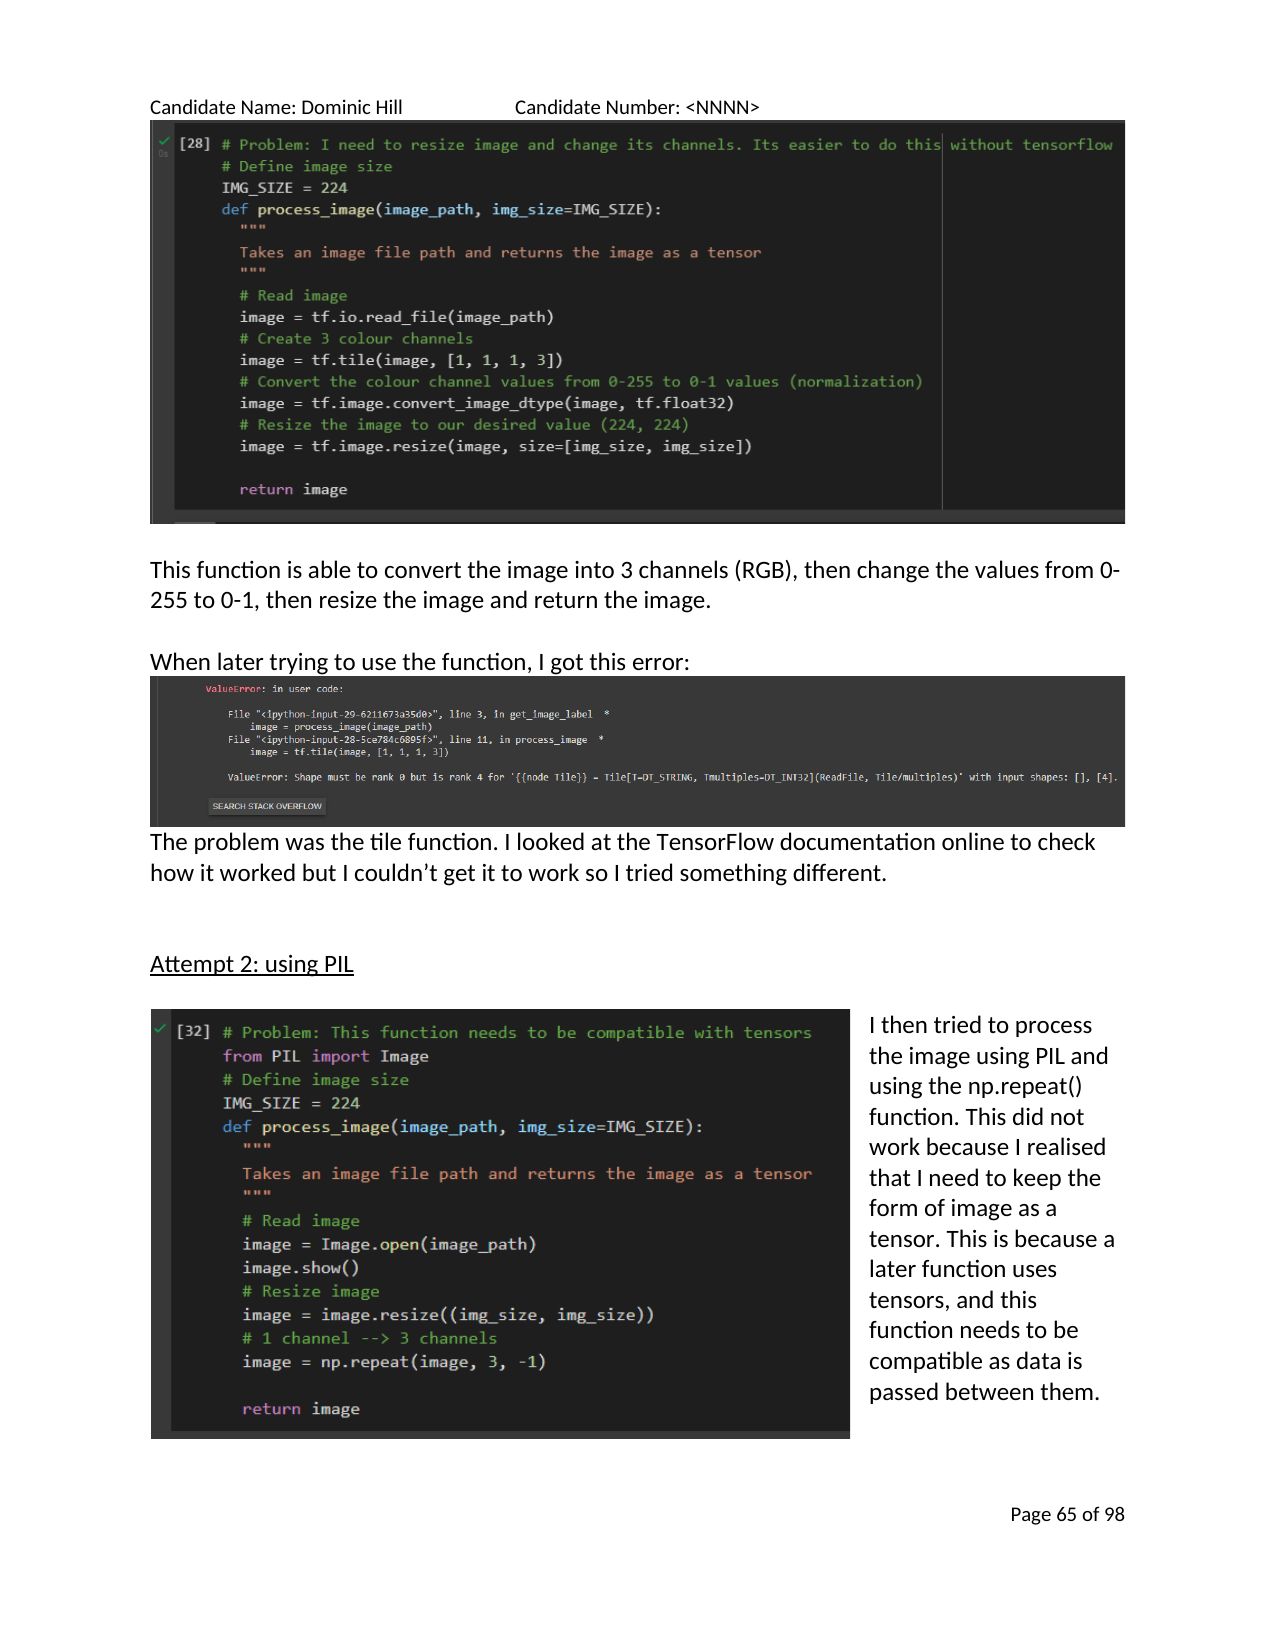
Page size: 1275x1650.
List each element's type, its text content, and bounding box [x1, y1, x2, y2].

picture [150, 1009, 850, 1438]
text The problem was the tile function. I looked at the TensorFlow documentation online to check how it worked but I couldn’t get it to work so I tried something different. [150, 827, 1125, 887]
text This function is able to convert the image into 3 channels (RGB), then change the values from 0-255 to 0-1, then resize the image and return the image. [150, 554, 1125, 615]
text When later trying to use the function, I got this error: [150, 646, 1125, 676]
picture [150, 120, 1125, 524]
text Attempt 2: using PIL [150, 948, 1125, 979]
text I then tried to process the image using PIL and using the np.repeat() function. This did not work because I realised that I need to keep the form of image as a tensor. This is because a later function uses tensors, and this function needs to be compatible as data is passed between them. [850, 1009, 1125, 1406]
picture [150, 676, 1125, 827]
